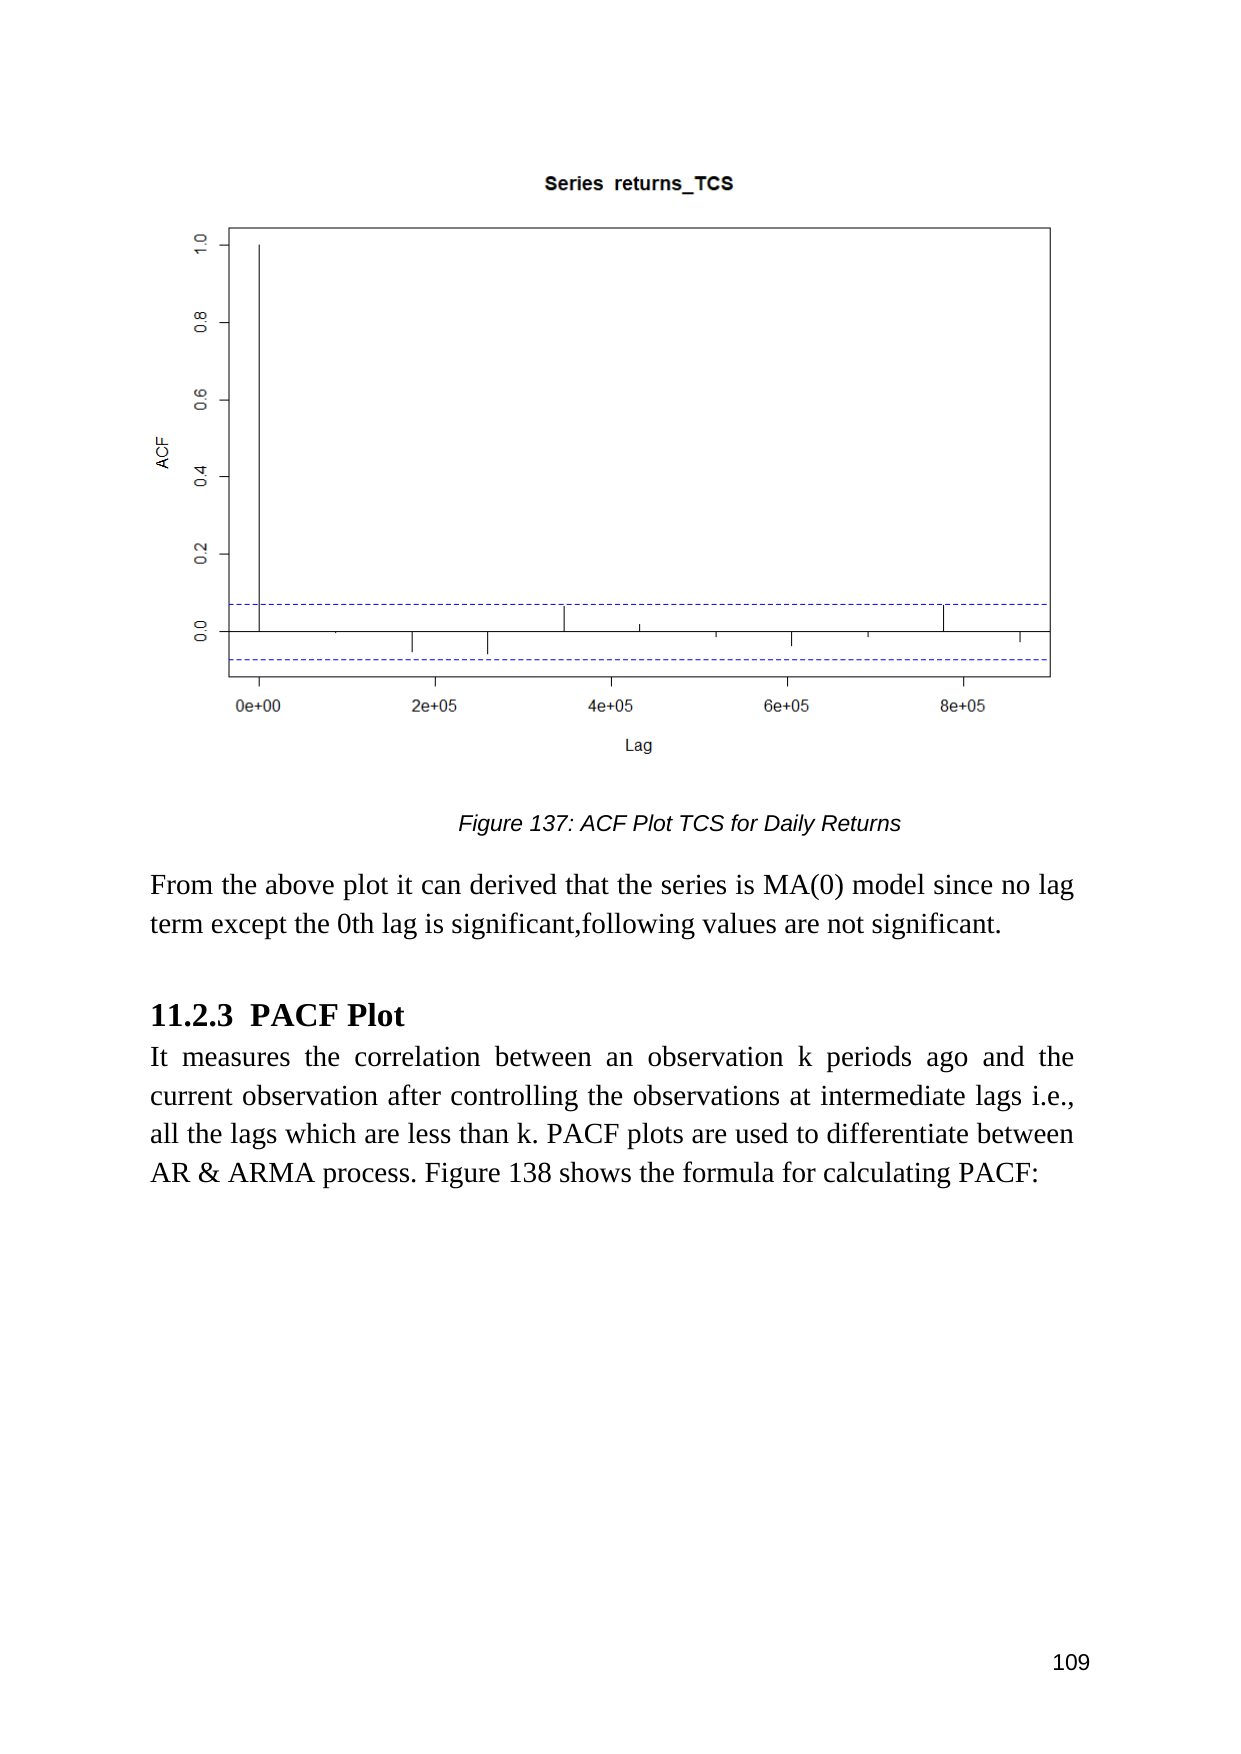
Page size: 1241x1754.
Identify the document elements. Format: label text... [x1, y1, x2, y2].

text It measures the correlation between an observation k periods ago and the current observation after controlling the observations at intermediate lags i.e., all the lags which are less than k. PACF plots are used to differentiate between AR & ARMA process. Figure 138 shows the formula for calculating PACF: [150, 1039, 1076, 1189]
text Figure 137: ACF Plot TCS for Daily Returns [150, 804, 1090, 837]
text 11.2.3 PACF Plot [150, 996, 1076, 1034]
picture [150, 150, 1091, 775]
text From the above plot it can derived that the series is MA(0) model since no lag term except the 0th lag is significant,following values are not significant. [150, 867, 1076, 939]
